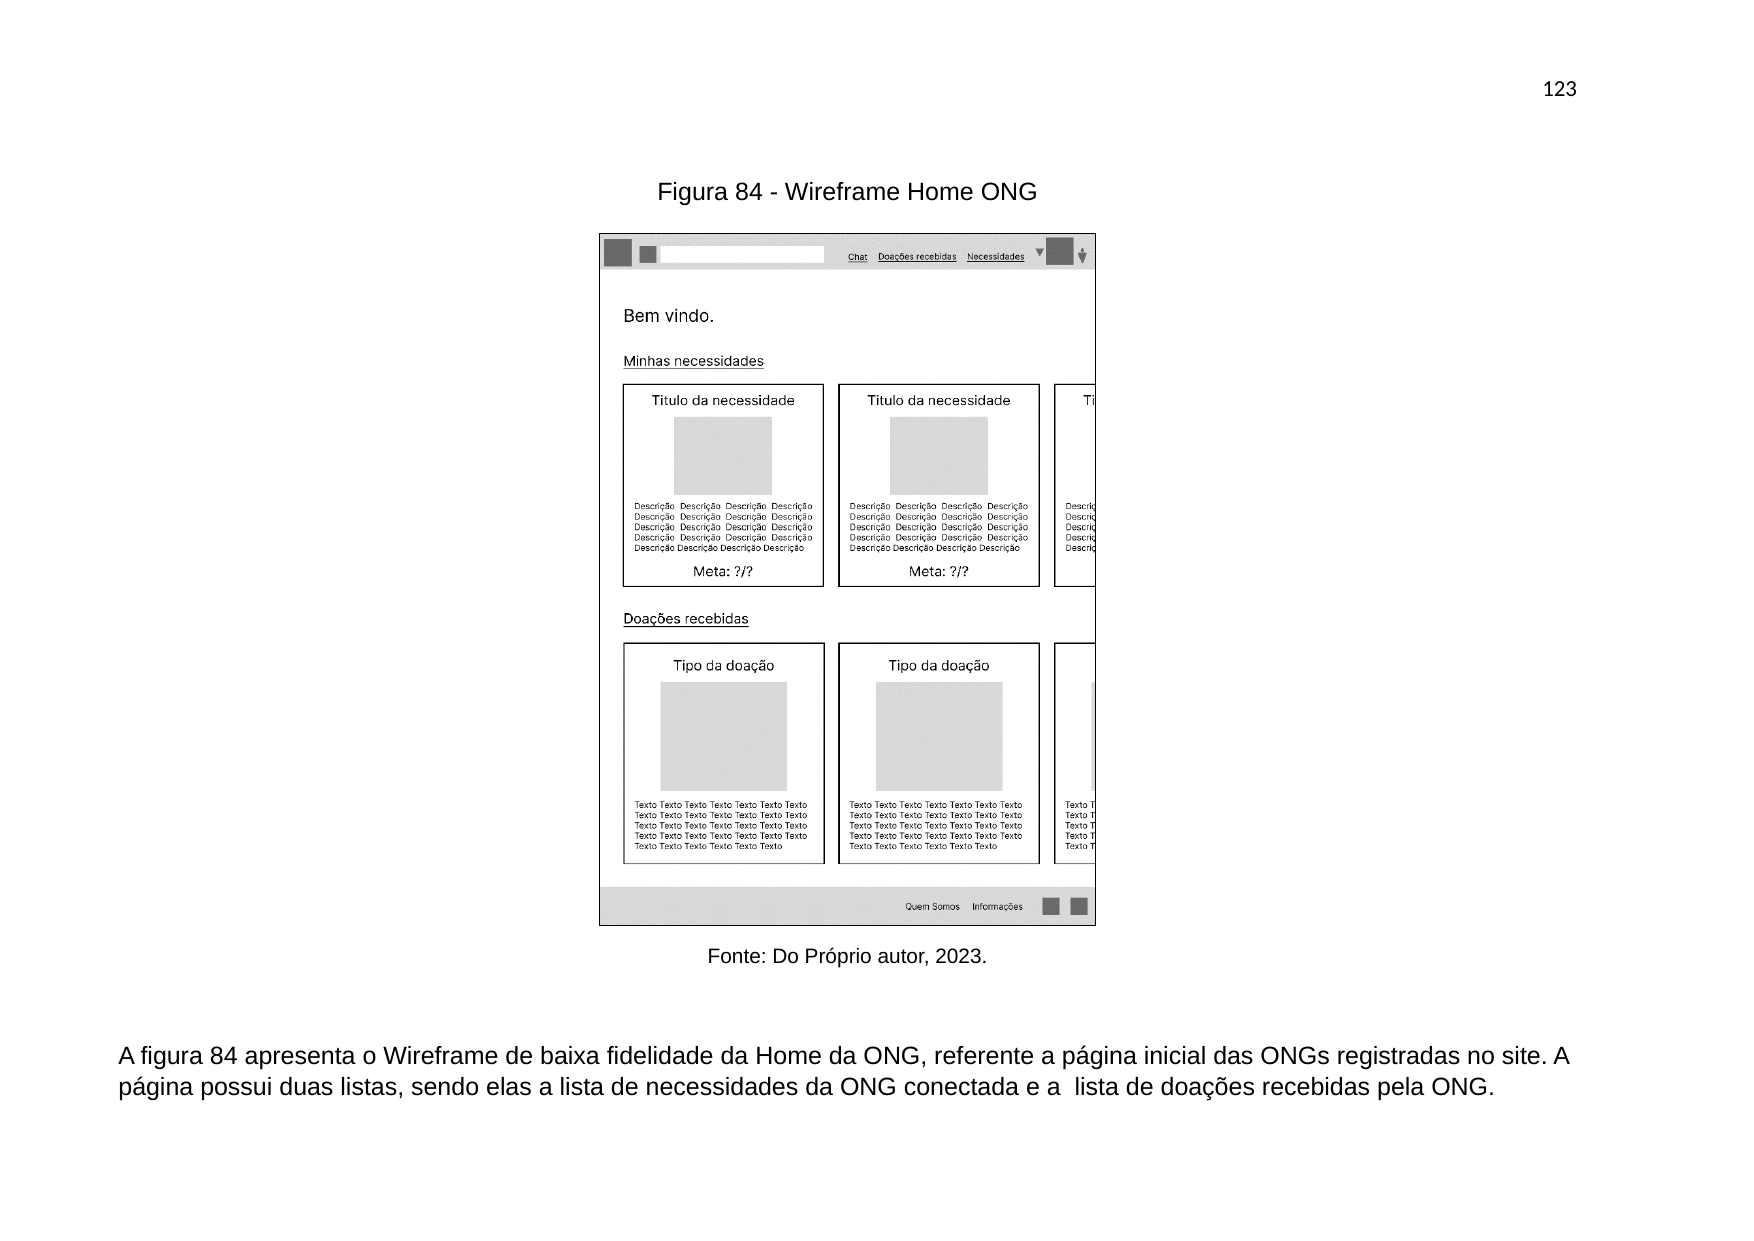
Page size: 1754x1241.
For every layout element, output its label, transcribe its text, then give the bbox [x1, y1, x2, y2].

text Fonte: Do Próprio autor, 2023. [118, 944, 1577, 968]
picture [600, 234, 1095, 925]
text A figura 84 apresenta o Wireframe de baixa fidelidade da Home da ONG, referente a página inicial das ONGs registradas no site. A página possui duas listas, sendo elas a lista de necessidades da ONG conectada e a lista de doações recebidas pela ONG. [118, 1041, 1577, 1101]
text Figura 84 - Wireframe Home ONG [118, 177, 1577, 206]
